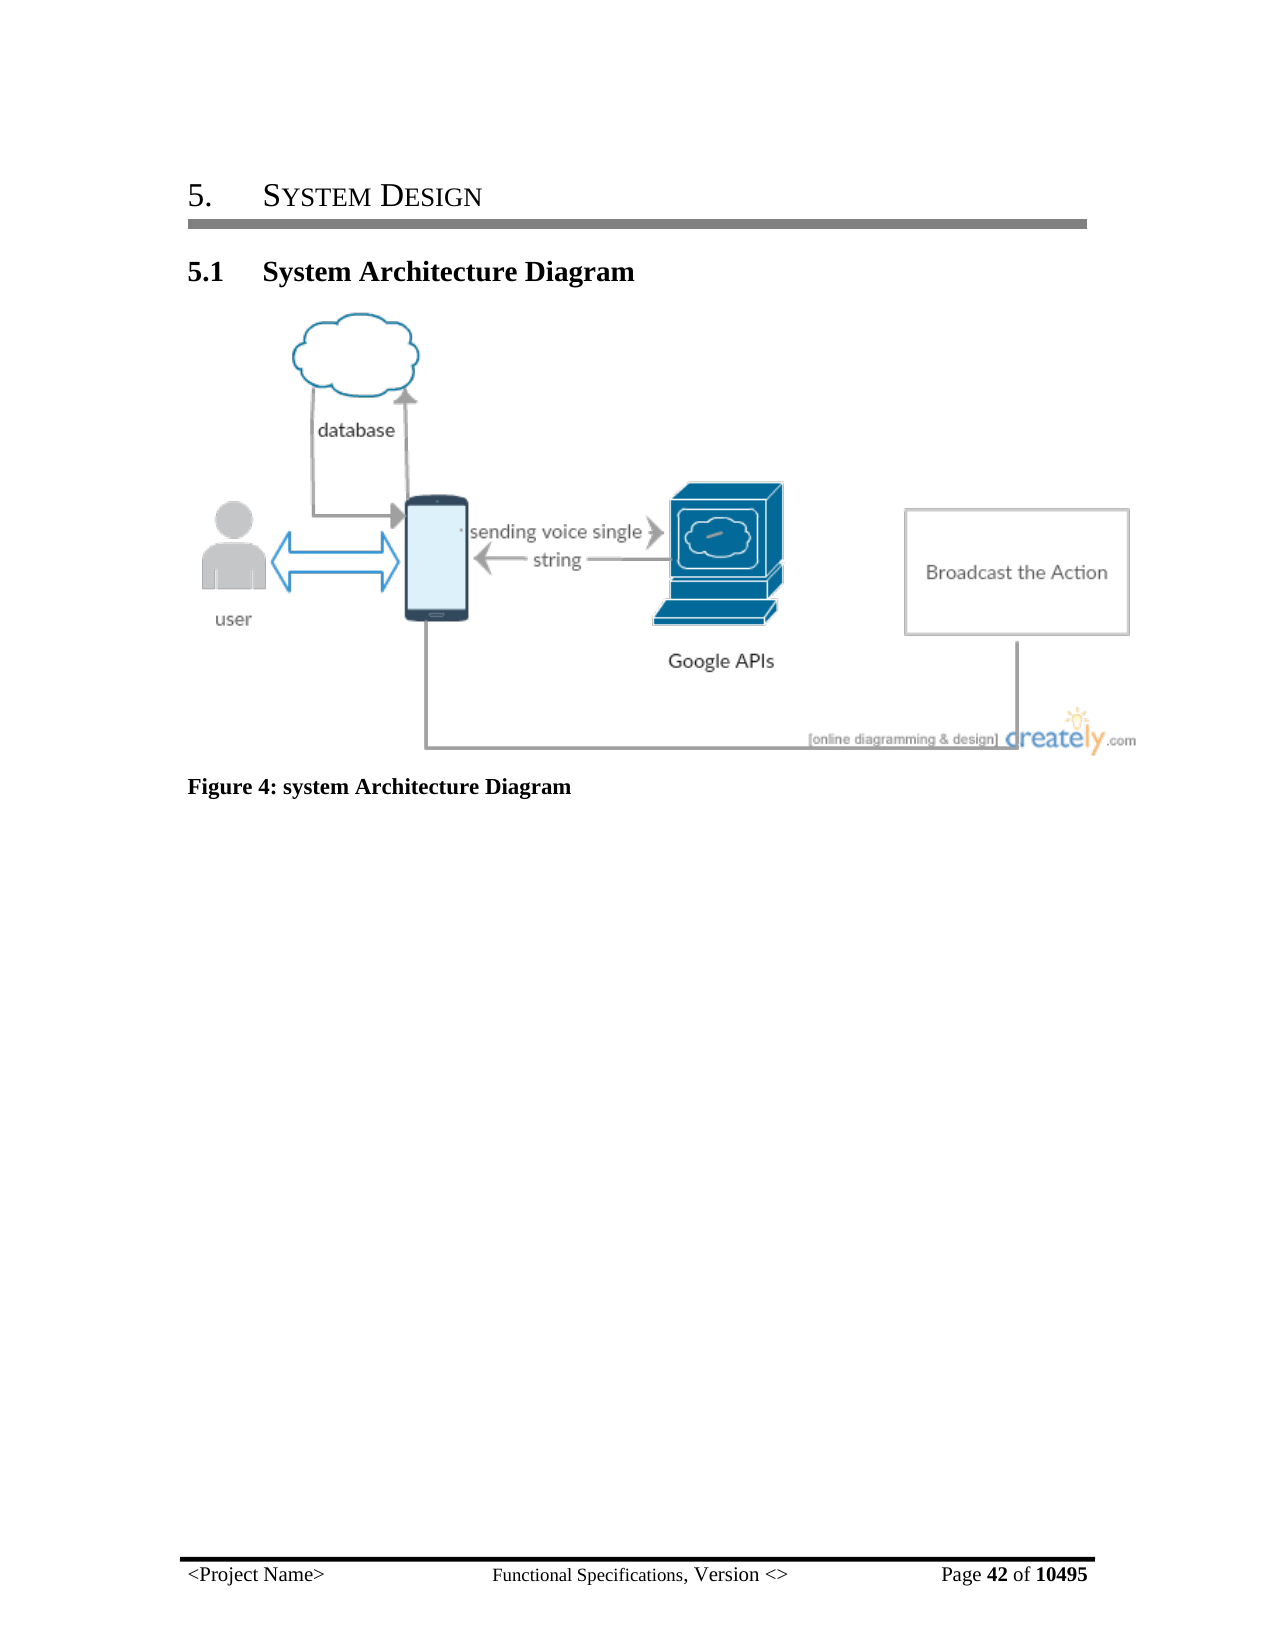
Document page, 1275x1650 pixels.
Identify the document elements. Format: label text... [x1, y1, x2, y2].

picture [187, 300, 1143, 761]
subtitle System Architecture Diagram [187, 254, 1087, 287]
subtitle System Design [187, 175, 1087, 229]
